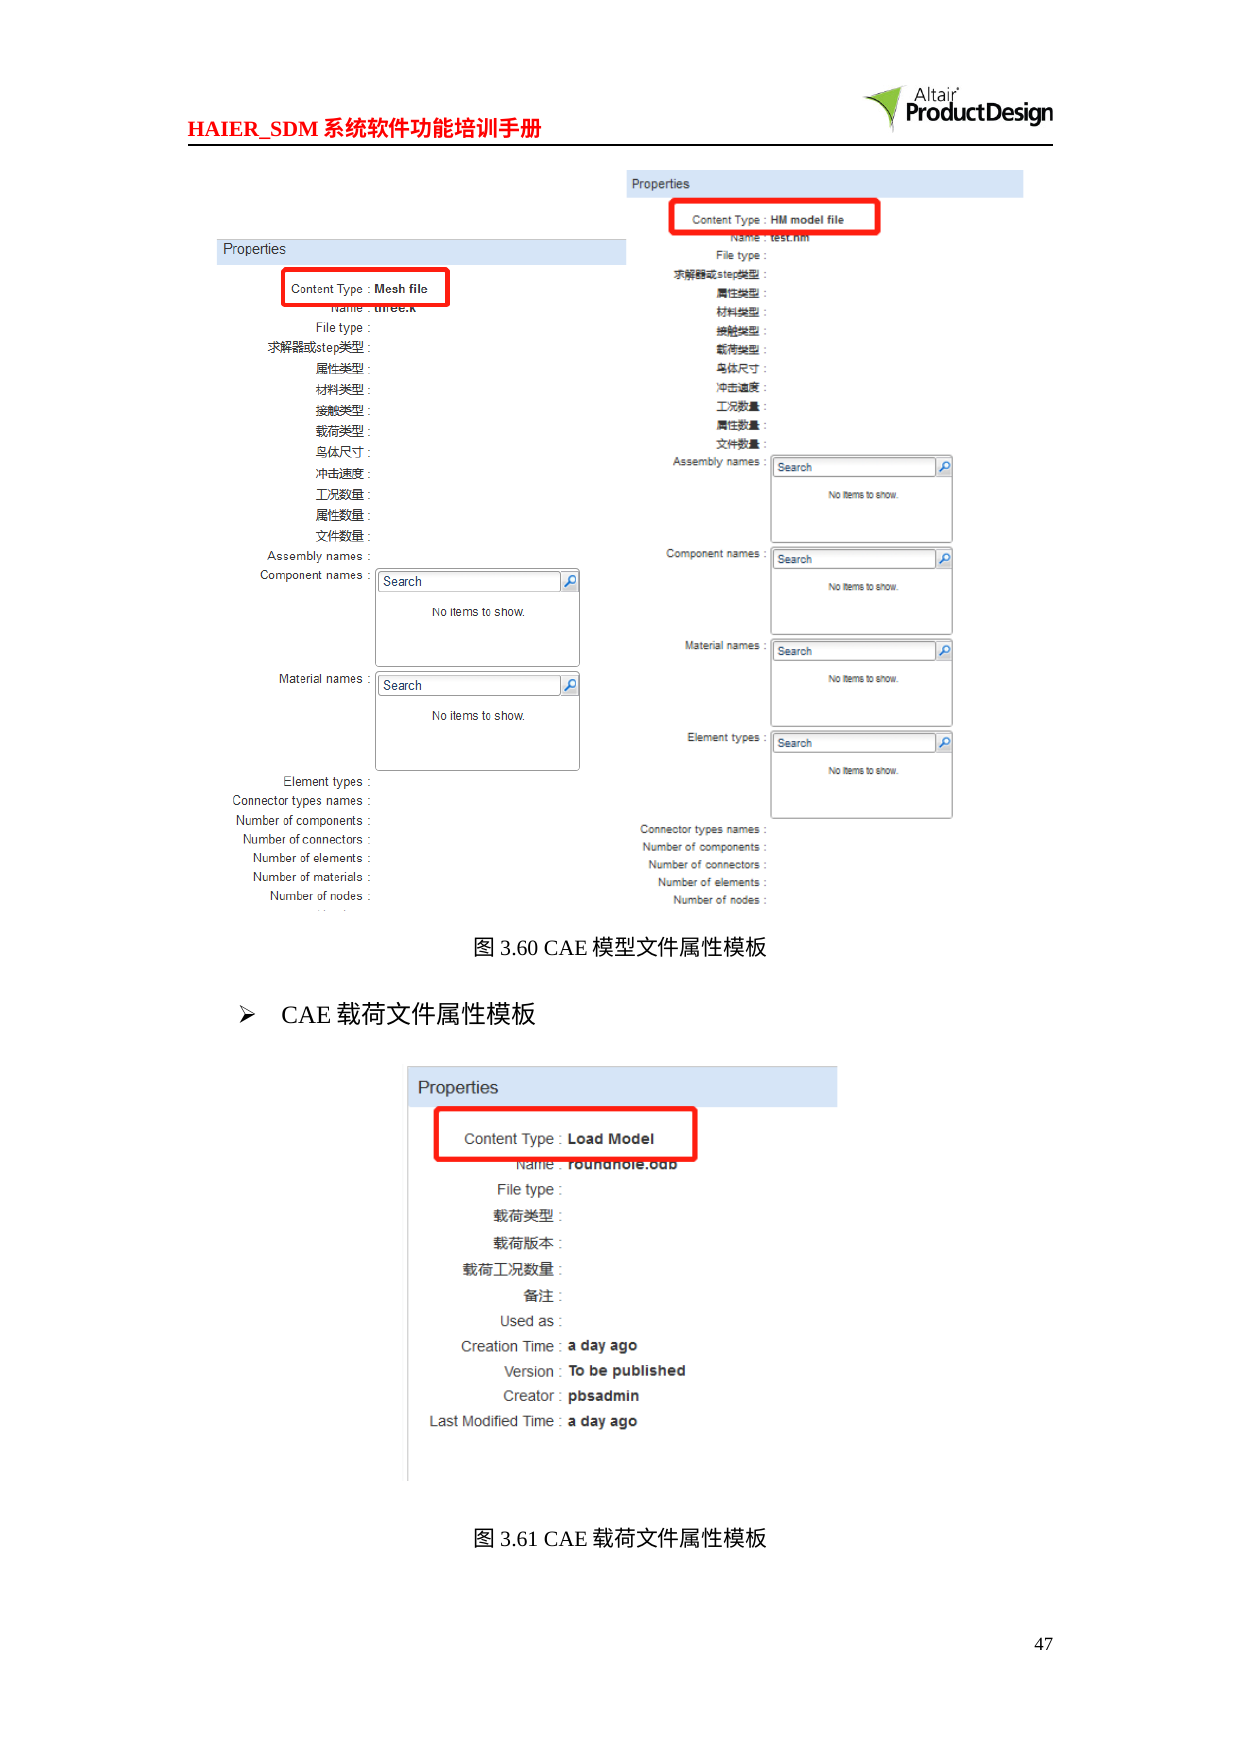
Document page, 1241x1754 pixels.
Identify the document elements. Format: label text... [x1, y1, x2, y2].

picture [862, 76, 1053, 137]
picture [402, 1064, 838, 1481]
list CAE载荷文件属性模板 [237, 978, 1053, 1046]
picture [216, 170, 1024, 911]
